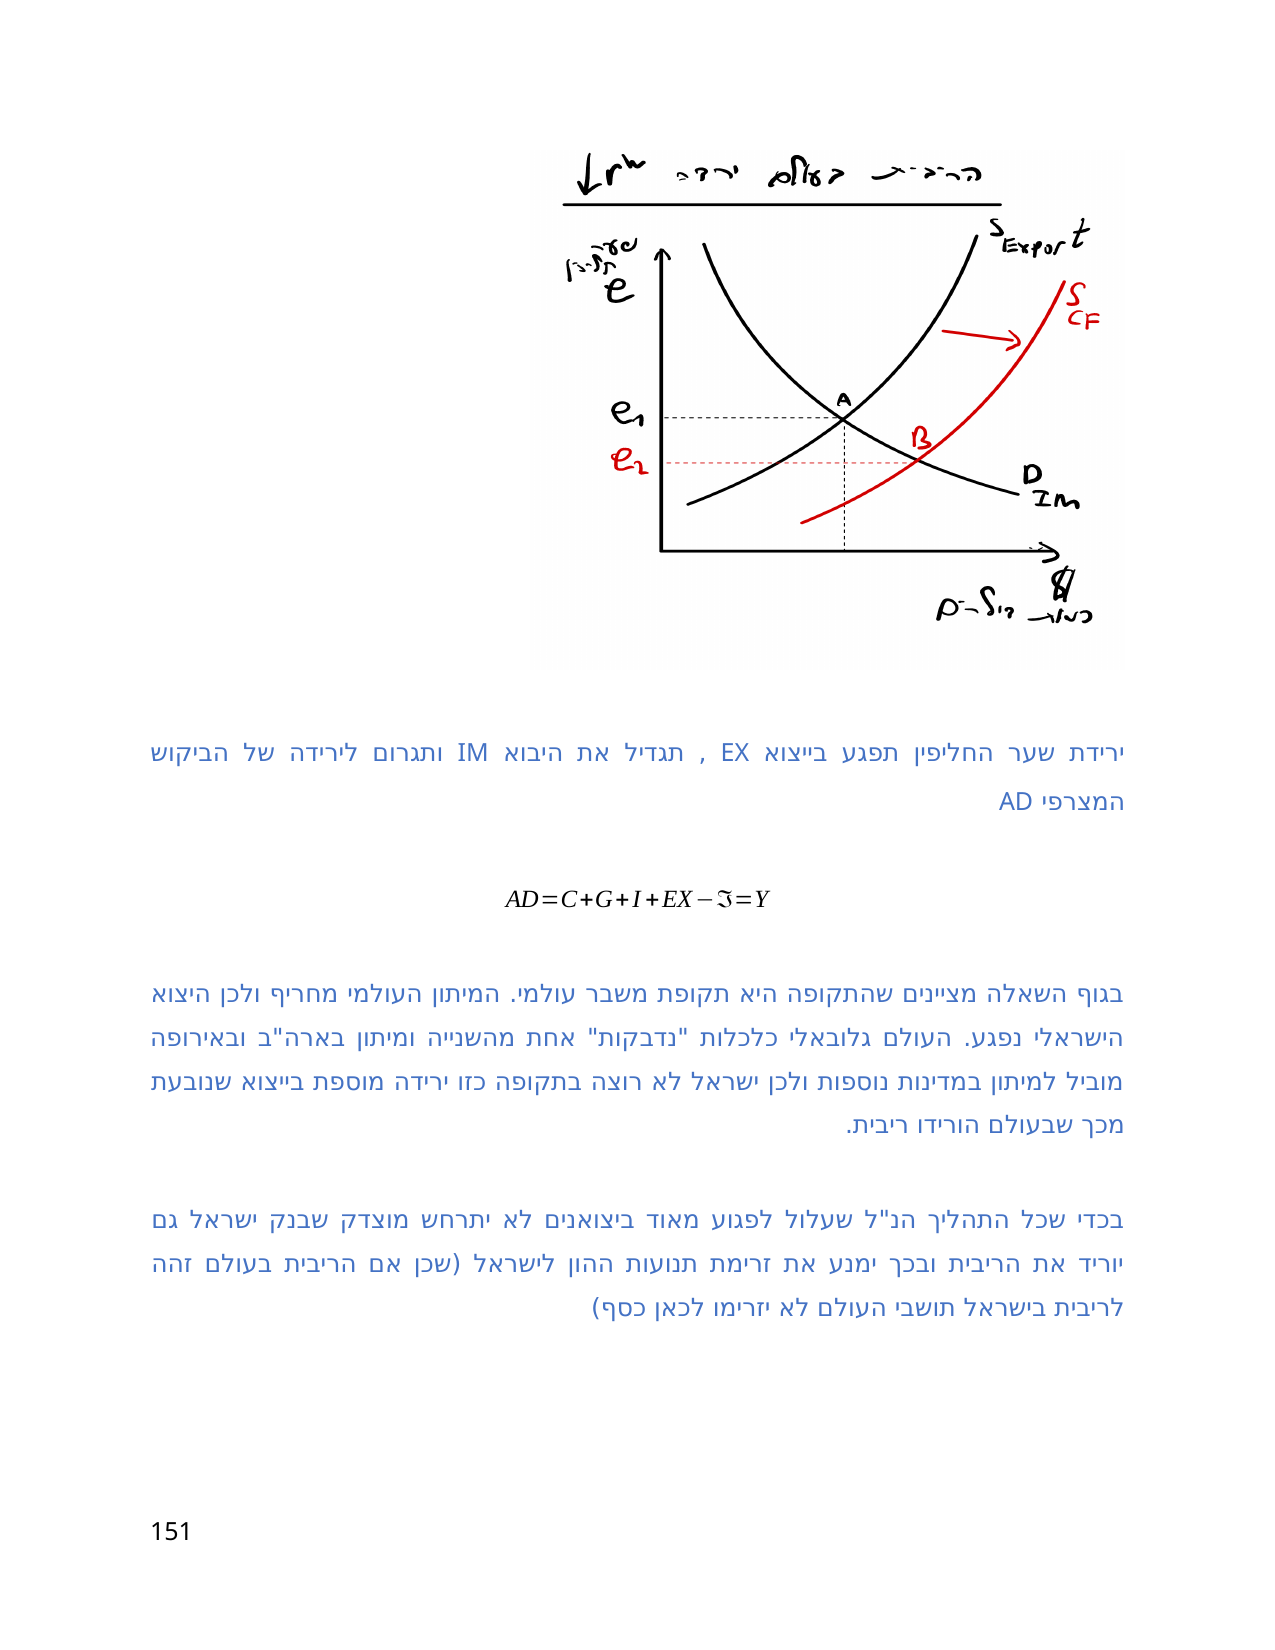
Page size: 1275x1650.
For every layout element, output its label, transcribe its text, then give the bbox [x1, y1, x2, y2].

picture [530, 150, 1125, 670]
text ירידת שער החליפין תפגע בייצוא EX , תגדיל את היבוא IM ותגרום לירידה של הביקוש המצרפי AD [150, 734, 1125, 817]
text בכדי שכל התהליך הנ"ל שעלול לפגוע מאוד ביצואנים לא יתרחש מוצדק שבנק ישראל גם יוריד את הריבית ובכך ימנע את זרימת תנועות ההון לישראל (שכן אם הריבית בעולם זהה לריבית בישראל תושבי העולם לא יזרימו לכאן כסף) [150, 1206, 1125, 1322]
text בגוף השאלה מציינים שהתקופה היא תקופת משבר עולמי. המיתון העולמי מחריף ולכן היצוא הישראלי נפגע. העולם גלובאלי כלכלות "נדבקות" אחת מהשנייה ומיתון בארה"ב ובאירופה מוביל למיתון במדינות נוספות ולכן ישראל לא רוצה בתקופה כזו ירידה מוספת בייצוא שנובעת מכך שבעולם הורידו ריבית. [150, 979, 1125, 1140]
